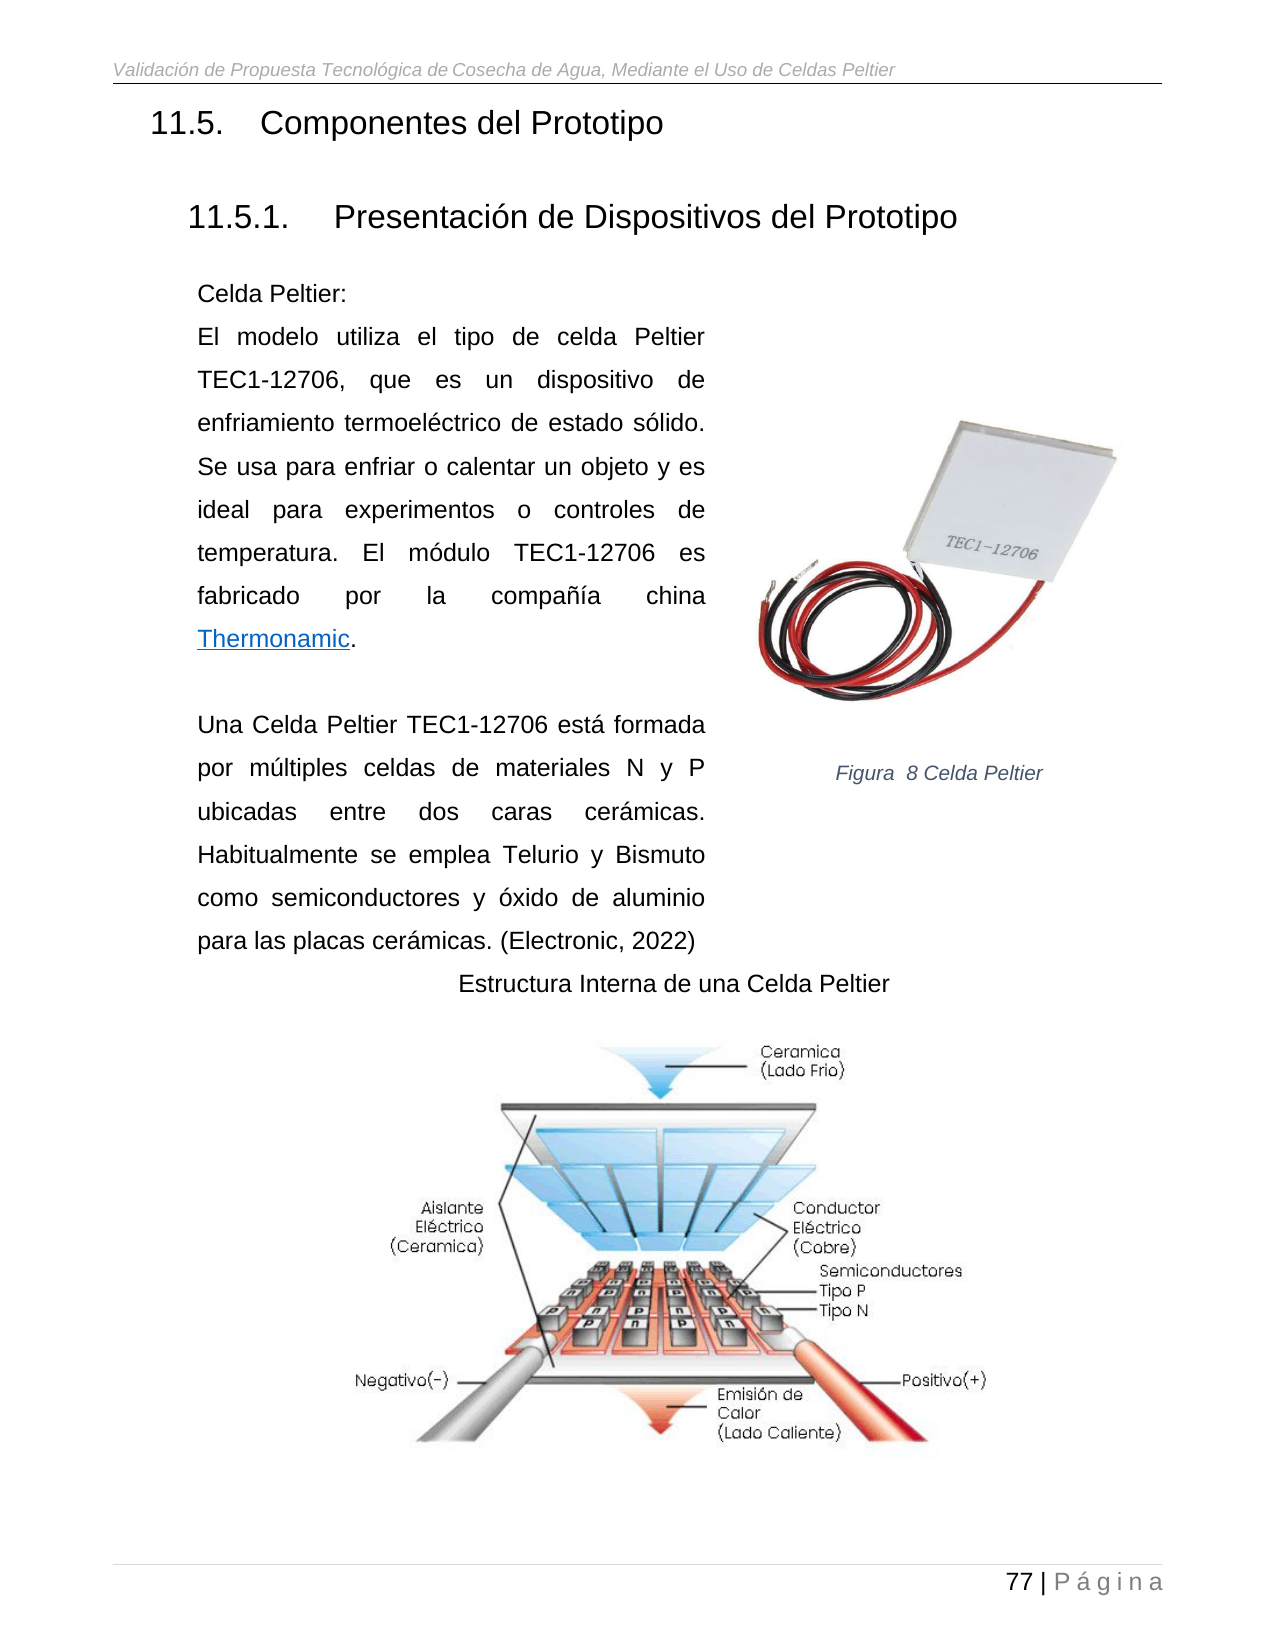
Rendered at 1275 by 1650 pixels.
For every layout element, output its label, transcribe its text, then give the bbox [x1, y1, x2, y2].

picture [744, 355, 1135, 746]
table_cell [186, 969, 1162, 1491]
subtitle Presentación de Dispositivos del Prototipo [187, 197, 1162, 236]
picture [326, 1012, 1023, 1477]
subtitle Componentes del Prototipo [150, 103, 1162, 142]
table_header Figura 8 Celda Peltier [718, 279, 1162, 969]
table_header Celda Peltier: El modelo utiliza el tipo de celda Peltier TEC1-12706, que es un dispositivo de enfriamiento termoeléctrico de estado sólido. Se usa para enfriar o calentar un objeto y es ideal para experimentos o controles de temperatura. El módulo TEC1-12706 es fabricado por la compañía china Thermonamic. Una Celda Peltier TEC1-12706 está formada por múltiples celdas de materiales N y P ubicadas entre dos caras cerámicas. Habitualmente se emplea Telurio y Bismuto como semiconductores y óxido de aluminio para las placas cerámicas. [186, 279, 717, 969]
